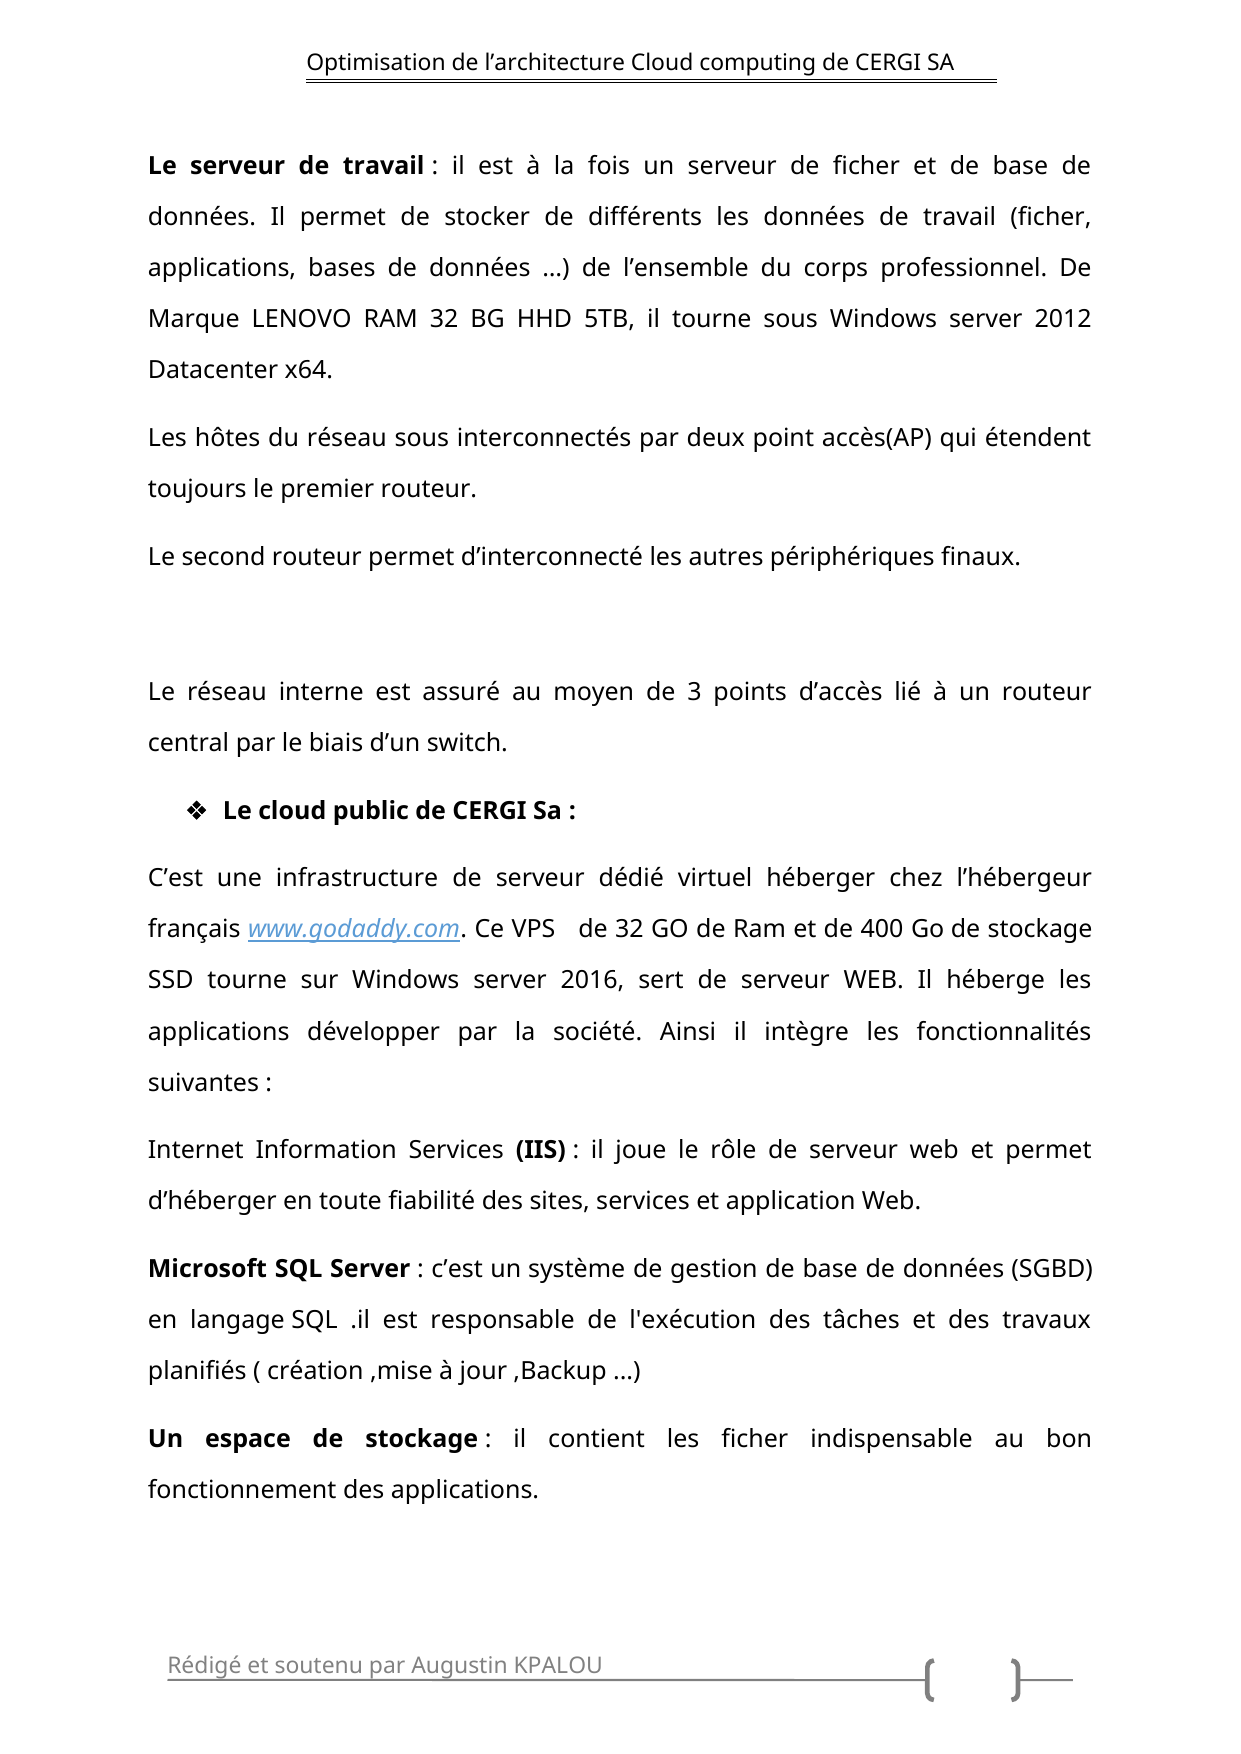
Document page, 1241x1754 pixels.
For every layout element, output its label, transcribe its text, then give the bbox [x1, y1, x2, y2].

list Le cloud public de CERGI Sa : [185, 792, 1093, 826]
text Internet Information Services (IIS) : il joue le rôle de serveur web et permet d’héberger en toute fiabilité des sites, services et application Web. [148, 1132, 1093, 1217]
text Le réseau interne est assuré au moyen de 3 points d’accès lié à un routeur central par le biais d’un switch. [148, 674, 1093, 759]
text Les hôtes du réseau sous interconnectés par deux point accès(AP) qui étendent toujours le premier routeur. [148, 419, 1093, 504]
text Le second routeur permet d’interconnecté les autres périphériques finaux. [148, 538, 1093, 572]
text Microsoft SQL Server : c’est un système de gestion de base de données (SGBD) en langage SQL .il est responsable de l'exécution des tâches et des travaux planifiés ( création ,mise à jour ,Backup ...) [148, 1251, 1093, 1387]
text C’est une infrastructure de serveur dédié virtuel héberger chez l’hébergeur français www.godaddy.com. Ce VPS de 32 GO de Ram et de 400 Go de stockage SSD tourne sur Windows server 2016, sert de serveur WEB. Il héberge les applications développer par la société. Ainsi il intègre les fonctionnalités suivantes : [148, 860, 1093, 1098]
text Le serveur de travail : il est à la fois un serveur de ficher et de base de données. Il permet de stocker de différents les données de travail (ficher, applications, bases de données …) de l’ensemble du corps professionnel. De Marque LENOVO RAM 32 BG HHD 5TB, il tourne sous Windows server 2012 Datacenter x64. [148, 148, 1093, 386]
text Un espace de stockage : il contient les ficher indispensable au bon fonctionnement des applications. [148, 1421, 1093, 1506]
